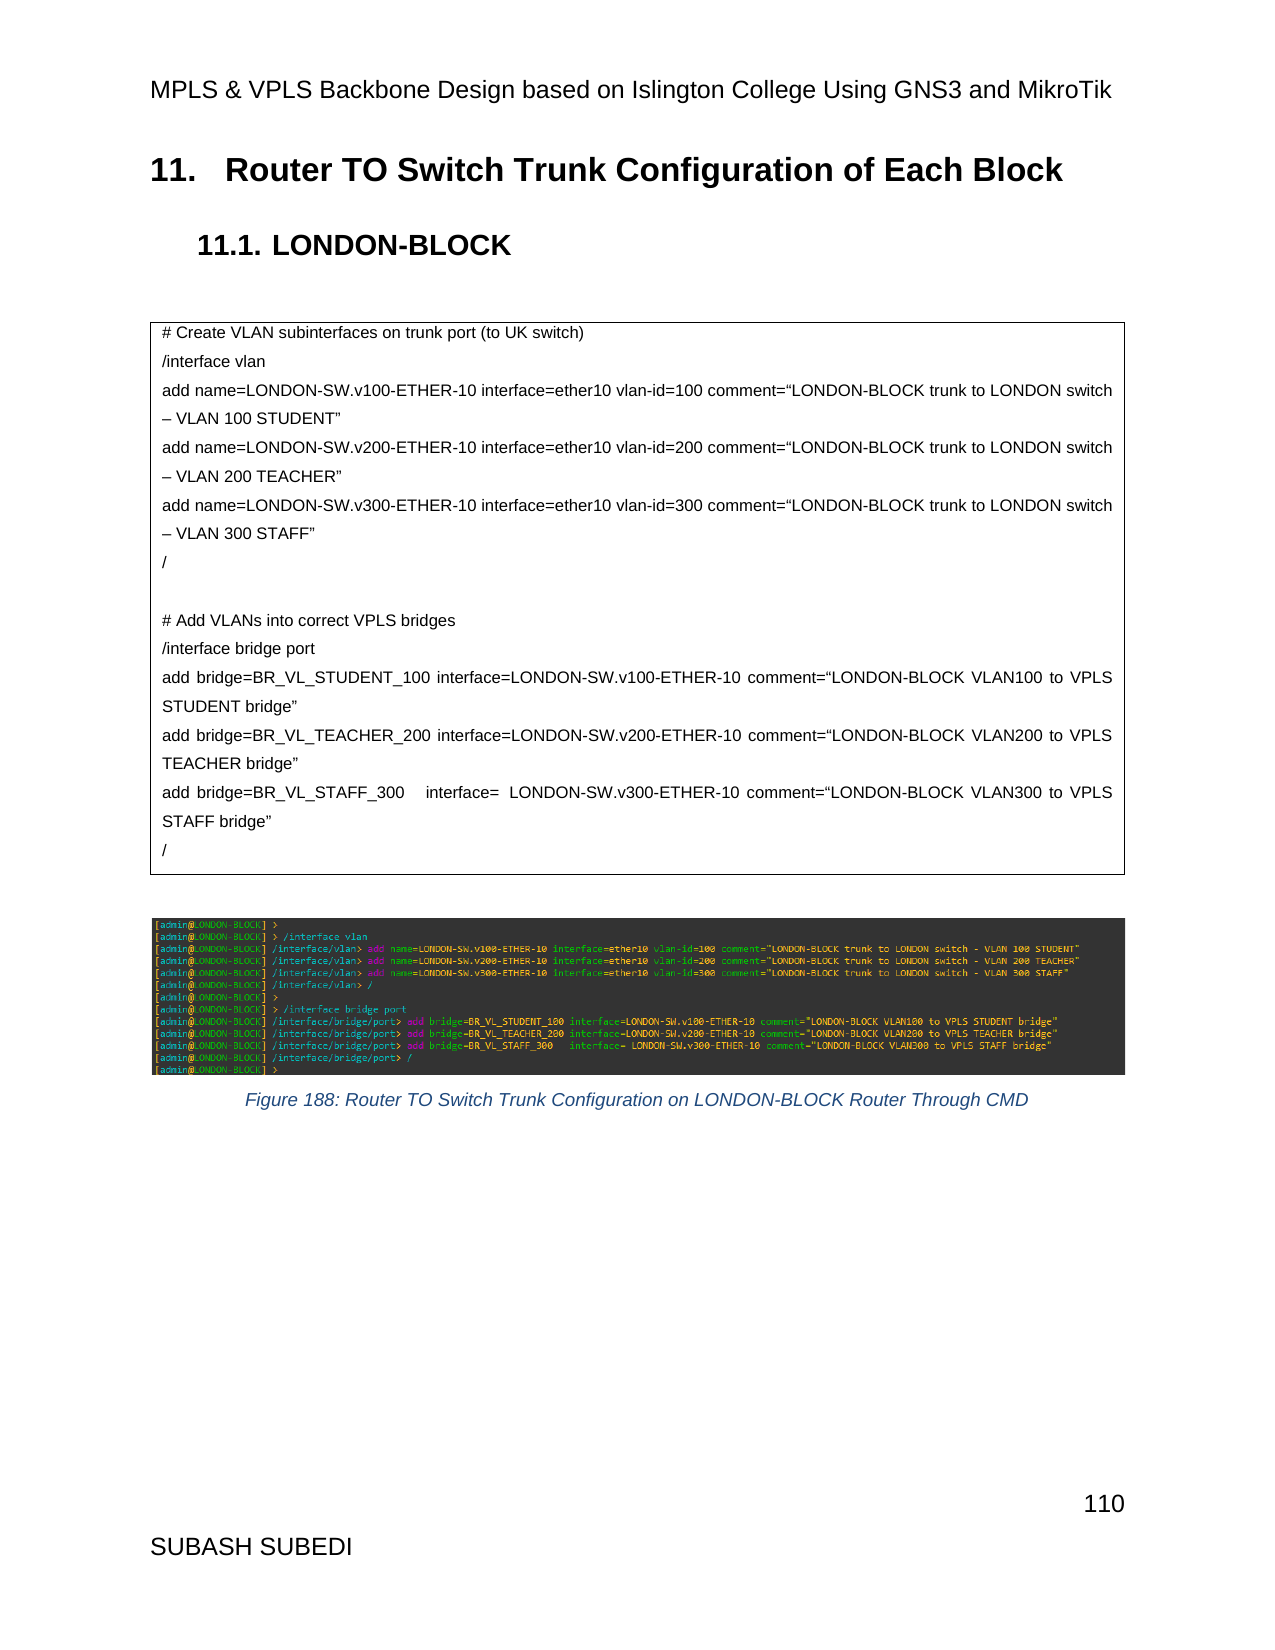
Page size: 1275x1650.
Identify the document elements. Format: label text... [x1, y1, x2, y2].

subtitle LONDON-BLOCK [197, 228, 1125, 262]
picture [150, 918, 1125, 1075]
table_header # Create VLAN subinterfaces on trunk port (to UK switch) /interface vlan add name=LONDON-SW.v100-ETHER-10 interface=ether10 vlan-id=100 comment=“LONDON-BLOCK trunk to LONDON switch – VLAN 100 STUDENT” add name=LONDON-SW.v200-ETHER-10 interface=ether10 vlan-id=200 comment=“LONDON-BLOCK trunk to LONDON switch – VLAN 200 TEACHER” add name=LONDON-SW.v300-ETHER-10 interface=ether10 vlan-id=300 comment=“LONDON-BLOCK trunk to LONDON switch – VLAN 300 STAFF” / # Add VLANs into correct VPLS bridges /interface bridge port add bridge=BR_VL_STUDENT_100 interface=LONDON-SW.v100-ETHER-10 comment=“LONDON-BLOCK VLAN100 to VPLS STUDENT bridge” add bridge=BR_VL_TEACHER_200 interface=LONDON-SW.v200-ETHER-10 comment=“LONDON-BLOCK VLAN200 to VPLS TEACHER bridge” add bridge=BR_VL_STAFF_300 interface= LONDON-SW.v300-ETHER-10 comment=“LONDON-BLOCK VLAN300 to VPLS STAFF bridge” / [151, 323, 1124, 874]
subtitle Router TO Switch Trunk Configuration of Each Block [150, 150, 1125, 188]
text Figure 188: Router TO Switch Trunk Configuration on LONDON-BLOCK Router Through CMD [150, 1089, 1125, 1111]
